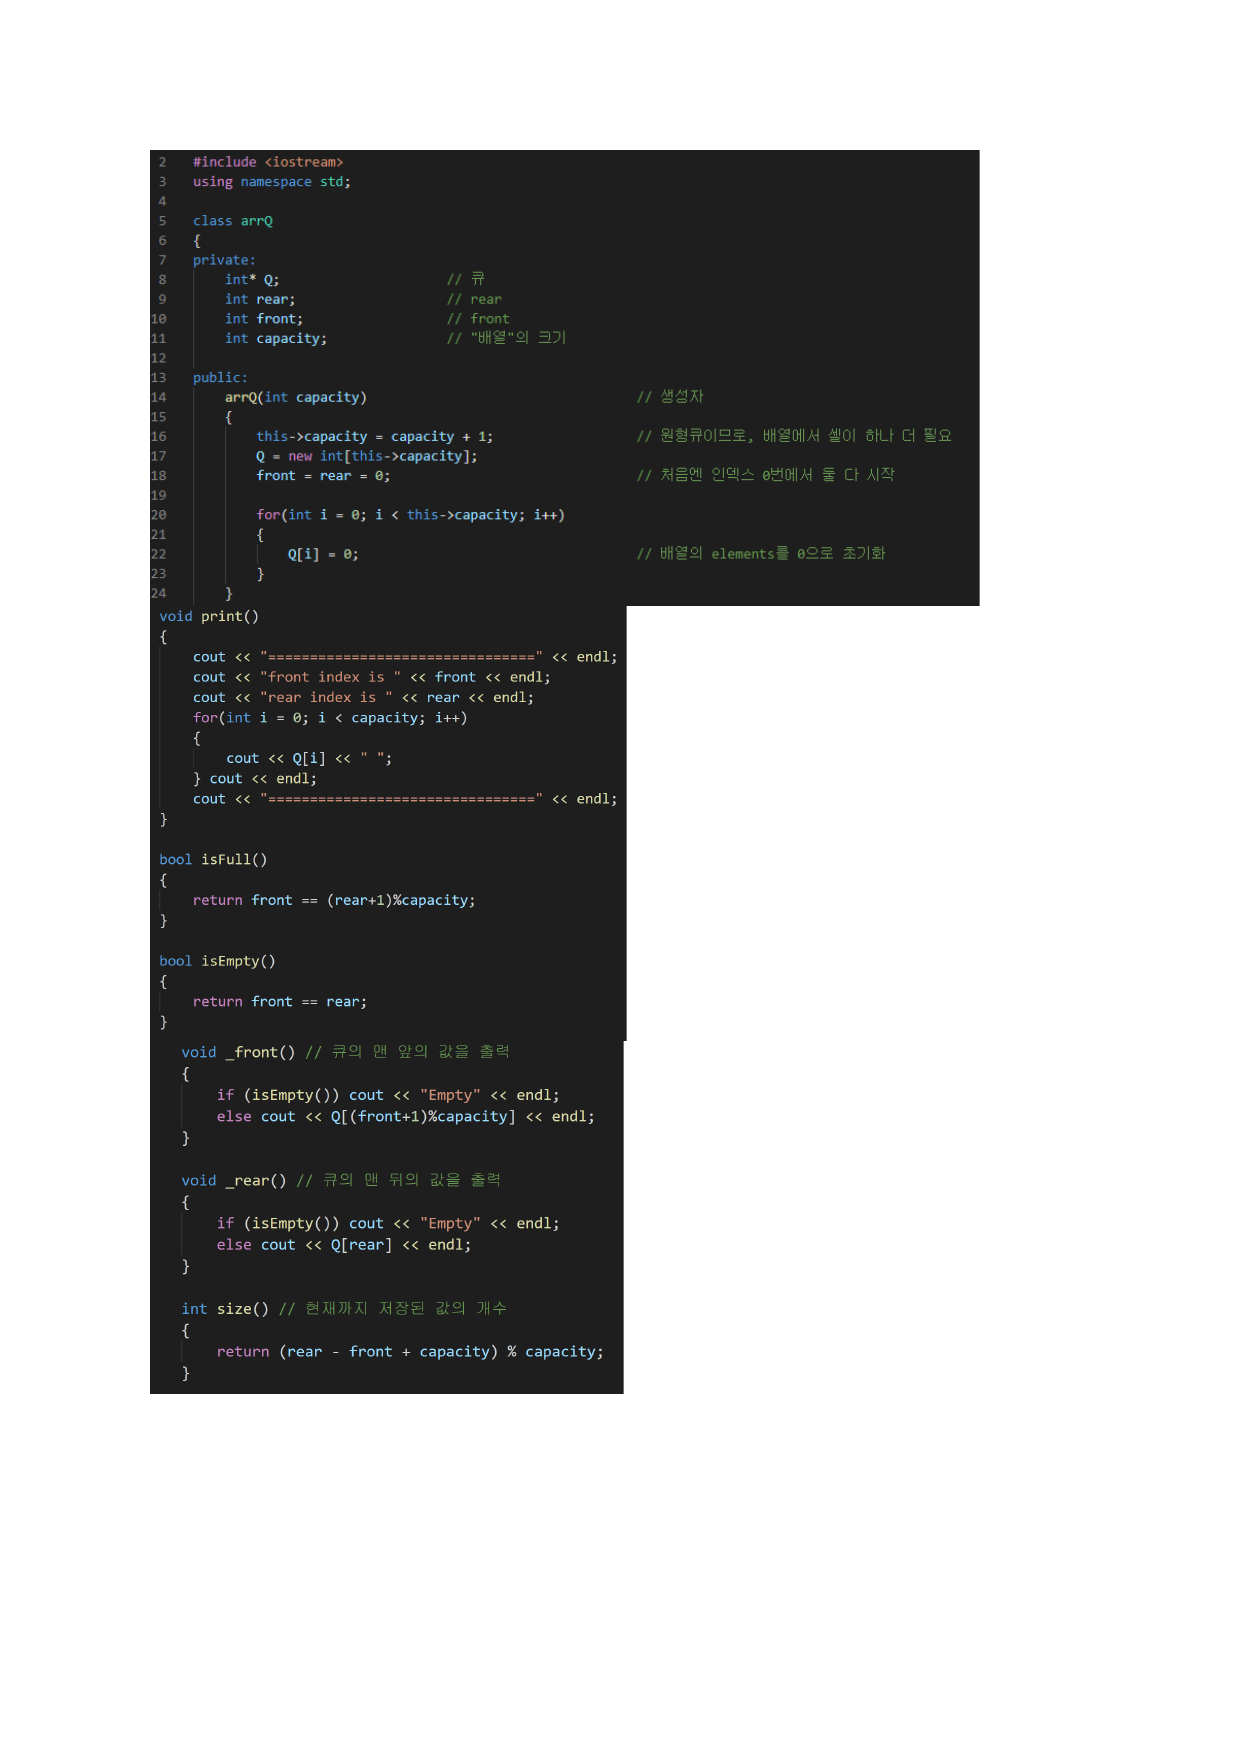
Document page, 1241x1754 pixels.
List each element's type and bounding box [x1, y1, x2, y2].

picture [150, 150, 980, 1394]
